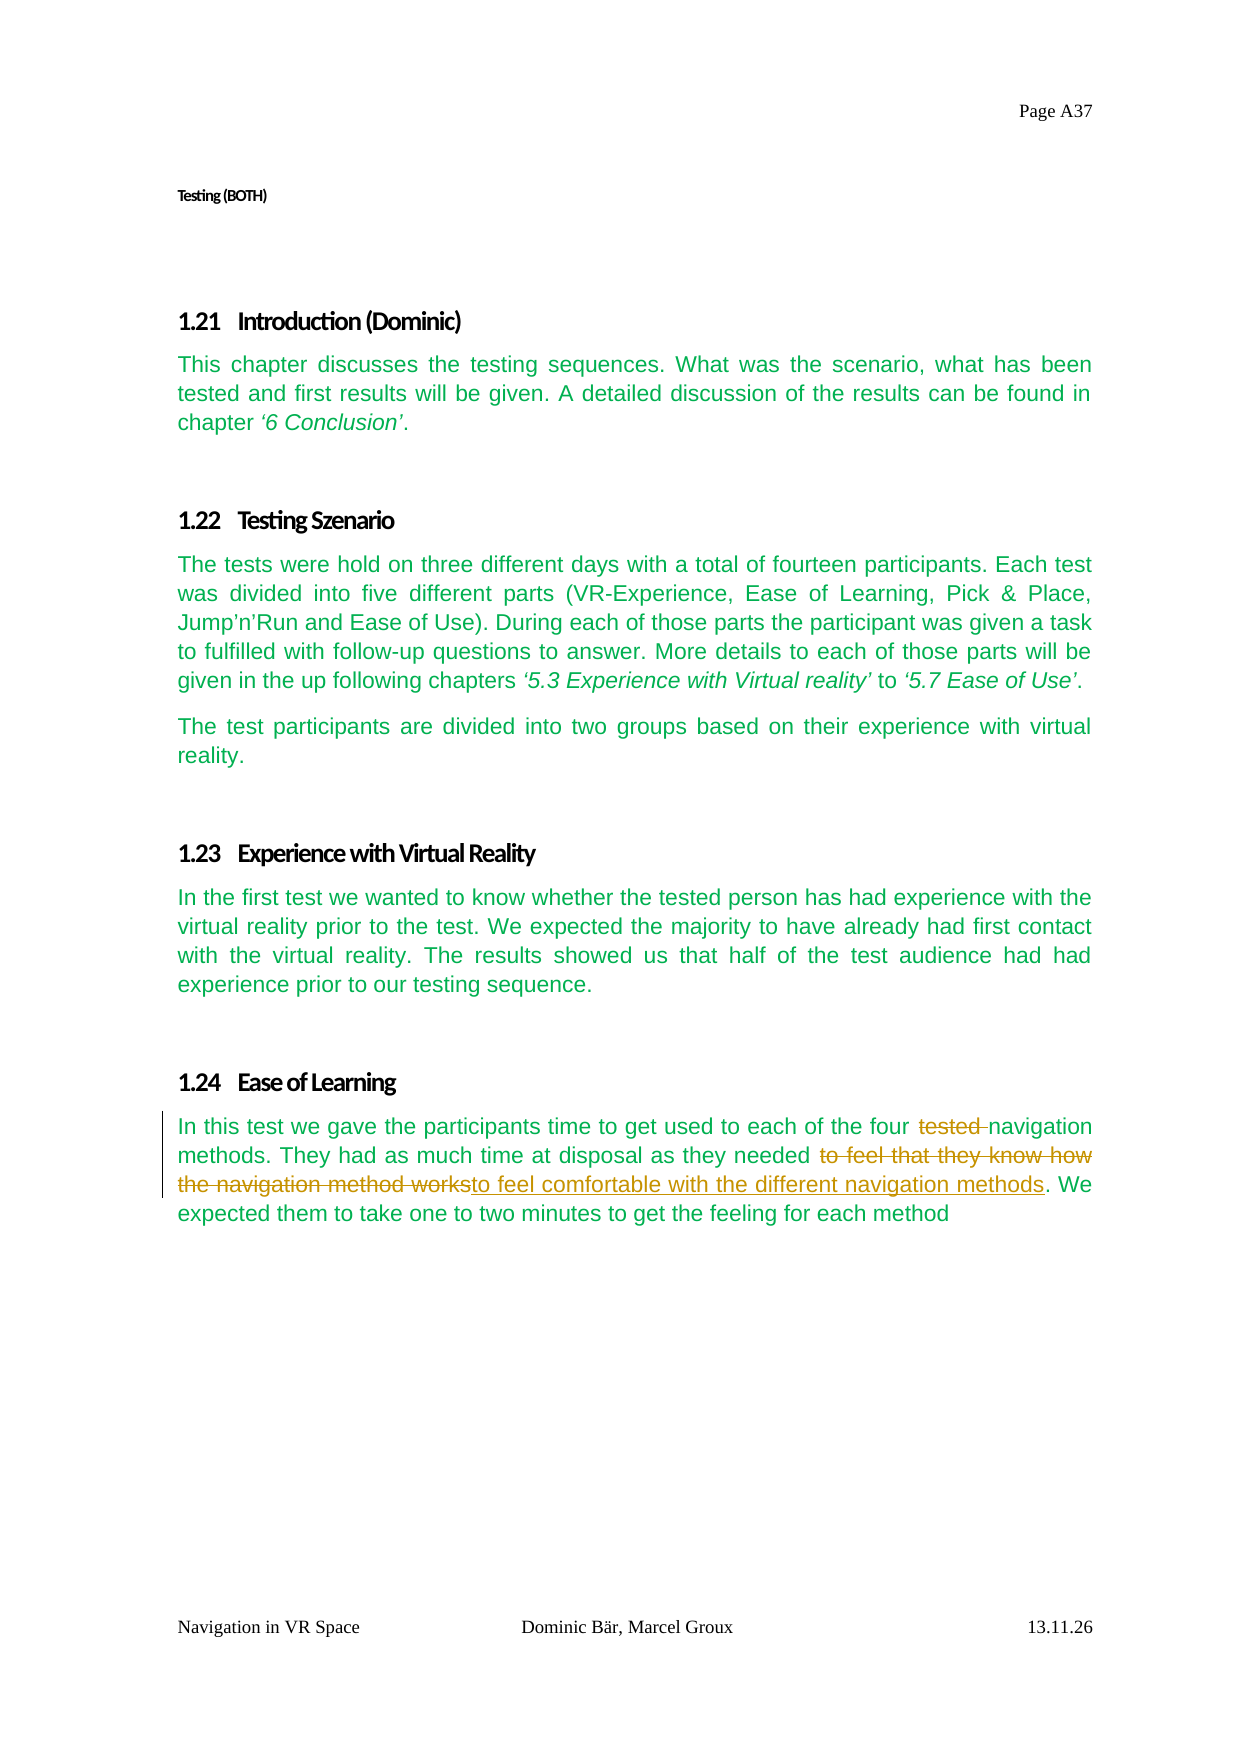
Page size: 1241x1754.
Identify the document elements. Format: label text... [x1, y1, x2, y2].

text In this test we gave the participants time to get used to each of the four navigation methods. They had as much time at disposal as they needed . We expected them to take one to two minutes to get the feeling for each method [177, 1111, 1092, 1227]
subtitle Testing Szenario [177, 503, 1092, 536]
subtitle Testing (BOTH) [171, 179, 1092, 227]
subtitle Introduction (Dominic) [177, 304, 1092, 337]
text The test participants are divided into two groups based on their experience with virtual reality. [177, 711, 1092, 770]
subtitle Ease of Learning [177, 1065, 1092, 1098]
subtitle Experience with Virtual Reality [177, 836, 1092, 869]
text In the first test we wanted to know whether the tested person has had experience with the virtual reality prior to the test. We expected the majority to have already had first contact with the virtual reality. The results showed us that half of the test audience had had experience prior to our testing sequence. [177, 882, 1092, 998]
text The tests were hold on three different days with a total of fourteen participants. Each test was divided into five different parts (VR-Experience, Ease of Learning, Pick & Place, Jump’n’Run and Ease of Use). During each of those parts the participant was given a task to fulfilled with follow-up questions to answer. More details to each of those parts will be given in the up following chapters ‘5.3 Experience with Virtual reality’ to ‘5.7 Ease of Use’. [177, 549, 1092, 695]
text This chapter discusses the testing sequences. What was the scenario, what has been tested and first results will be given. A detailed discussion of the results can be found in chapter ‘6 Conclusion’. [177, 349, 1092, 437]
